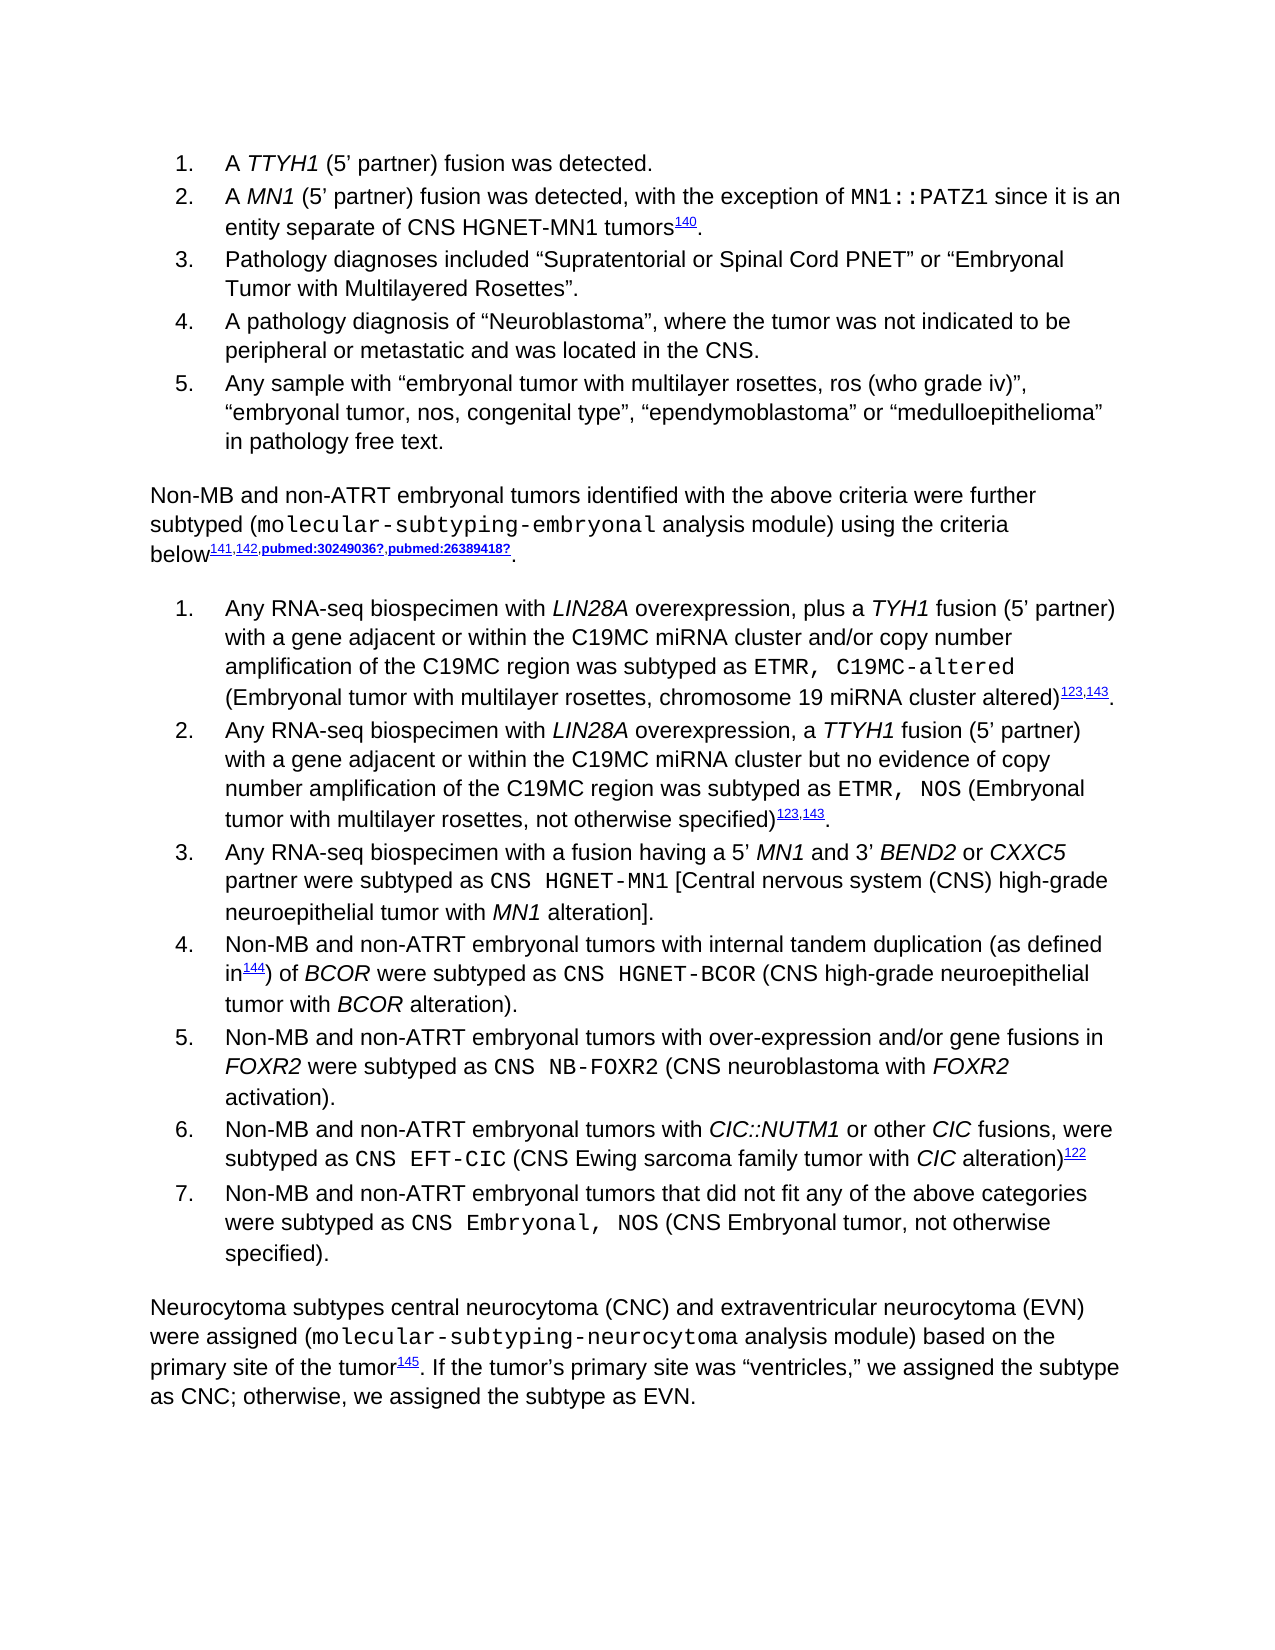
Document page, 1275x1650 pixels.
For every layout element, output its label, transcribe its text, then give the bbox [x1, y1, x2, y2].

list Any RNA-seq biospecimen with LIN28A overexpression, a TTYH1 fusion (5’ partner) with a gene adjacent or within the C19MC miRNA cluster but no evidence of copy number amplification of the C19MC region was subtyped as ETMR, NOS (Embryonal tumor with multilayer rosettes, not otherwise specified)123,143. [175, 717, 1125, 832]
list Any RNA-seq biospecimen with LIN28A overexpression, plus a TYH1 fusion (5’ partner) with a gene adjacent or within the C19MC miRNA cluster and/or copy number amplification of the C19MC region was subtyped as ETMR, C19MC-altered (Embryonal tumor with multilayer rosettes, chromosome 19 miRNA cluster altered)123,143. [175, 595, 1125, 711]
list Non-MB and non-ATRT embryonal tumors with internal tandem duplication (as defined in144) of BCOR were subtyped as CNS HGNET-BCOR (CNS high-grade neuroepithelial tumor with BCOR alteration). [175, 931, 1125, 1017]
text Non-MB and non-ATRT embryonal tumors identified with the above criteria were further subtyped (molecular-subtyping-embryonal analysis module) using the criteria below141,142,pubmed:30249036?,pubmed:26389418?. [150, 482, 1125, 568]
list Any RNA-seq biospecimen with a fusion having a 5’ MN1 and 3’ BEND2 or CXXC5 partner were subtyped as CNS HGNET-MN1 [Central nervous system (CNS) high-grade neuroepithelial tumor with MN1 alteration]. [175, 838, 1125, 925]
list A TTYH1 (5’ partner) fusion was detected. [175, 150, 1125, 176]
list Non-MB and non-ATRT embryonal tumors with over-expression and/or gene fusions in FOXR2 were subtyped as CNS NB-FOXR2 (CNS neuroblastoma with FOXR2 activation). [175, 1024, 1125, 1110]
list A pathology diagnosis of “Neuroblastoma”, where the tumor was not indicated to be peripheral or metastatic and was located in the CNS. [175, 308, 1125, 363]
list Non-MB and non-ATRT embryonal tumors with CIC::NUTM1 or other CIC fusions, were subtyped as CNS EFT-CIC (CNS Ewing sarcoma family tumor with CIC alteration)122 [175, 1116, 1125, 1174]
list Any sample with “embryonal tumor with multilayer rosettes, ros (who grade iv)”, “embryonal tumor, nos, congenital type”, “ependymoblastoma” or “medulloepithelioma” in pathology free text. [175, 370, 1125, 454]
list A MN1 (5’ partner) fusion was detected, with the exception of MN1::PATZ1 since it is an entity separate of CNS HGNET-MN1 tumors140. [175, 183, 1125, 240]
text Neurocytoma subtypes central neurocytoma (CNC) and extraventricular neurocytoma (EVN) were assigned (molecular-subtyping-neurocytoma analysis module) based on the primary site of the tumor145. If the tumor’s primary site was “ventricles,” we assigned the subtype as CNC; otherwise, we assigned the subtype as EVN. [150, 1294, 1125, 1409]
list Pathology diagnoses included “Supratentorial or Spinal Cord PNET” or “Embryonal Tumor with Multilayered Rosettes”. [175, 246, 1125, 302]
list Non-MB and non-ATRT embryonal tumors that did not fit any of the above categories were subtyped as CNS Embryonal, NOS (CNS Embryonal tumor, not otherwise specified). [175, 1180, 1125, 1266]
